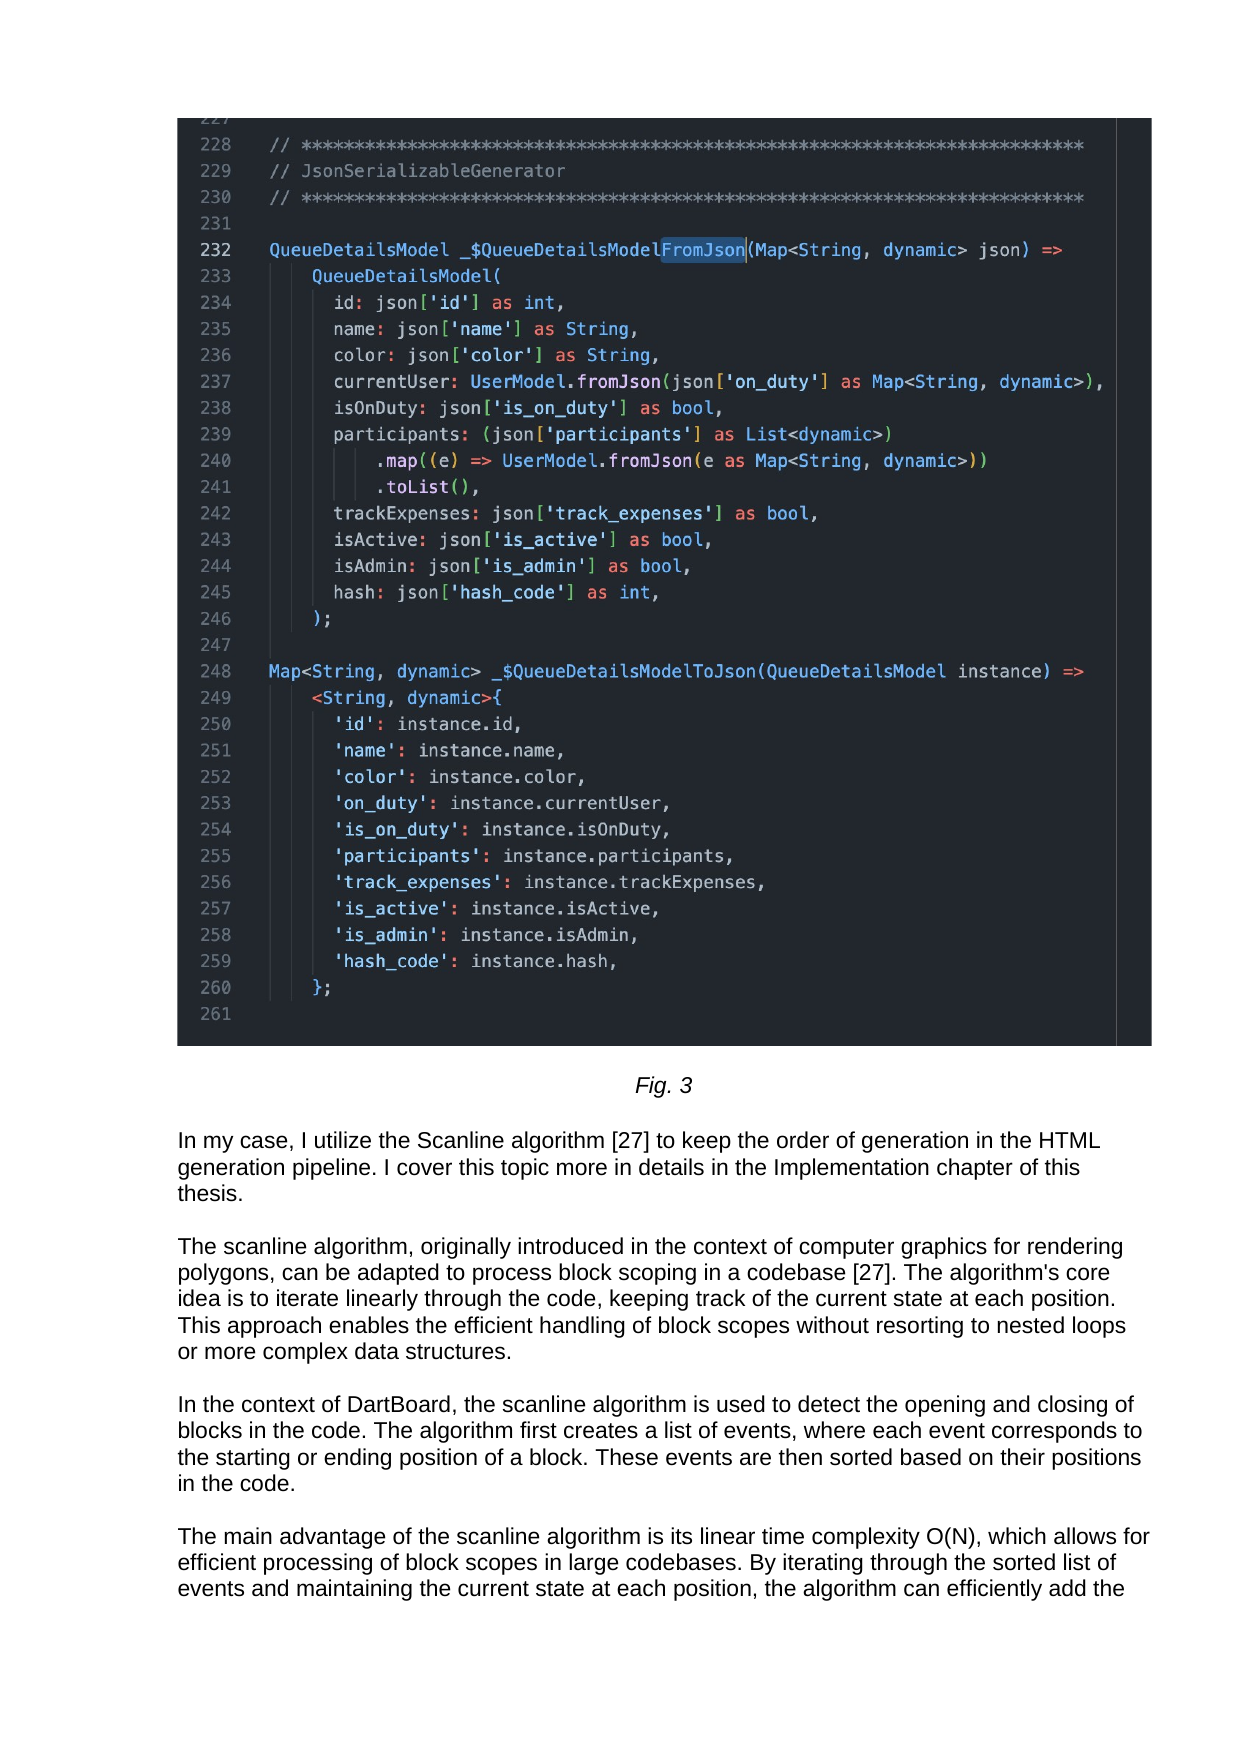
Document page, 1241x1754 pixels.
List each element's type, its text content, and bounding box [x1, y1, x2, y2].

text Fig. 3 [177, 1072, 1152, 1098]
text The scanline algorithm, originally introduced in the context of computer graphics for rendering polygons, can be adapted to process block scoping in a codebase [27]. The algorithm's core idea is to iterate linearly through the code, keeping track of the current state at each position. This approach enables the efficient handling of block scopes without resorting to nested loops or more complex data structures. [177, 1233, 1152, 1364]
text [177, 1523, 1152, 1602]
text In my case, I utilize the Scanline algorithm [27] to keep the order of generation in the HTML generation pipeline. I cover this topic more in details in the Implementation chapter of this thesis. [177, 1127, 1152, 1206]
picture [177, 118, 1152, 1046]
text In the context of DartBoard, the scanline algorithm is used to detect the opening and closing of blocks in the code. The algorithm first creates a list of events, where each event corresponds to the starting or ending position of a block. These events are then sorted based on their positions in the code. [177, 1391, 1152, 1496]
